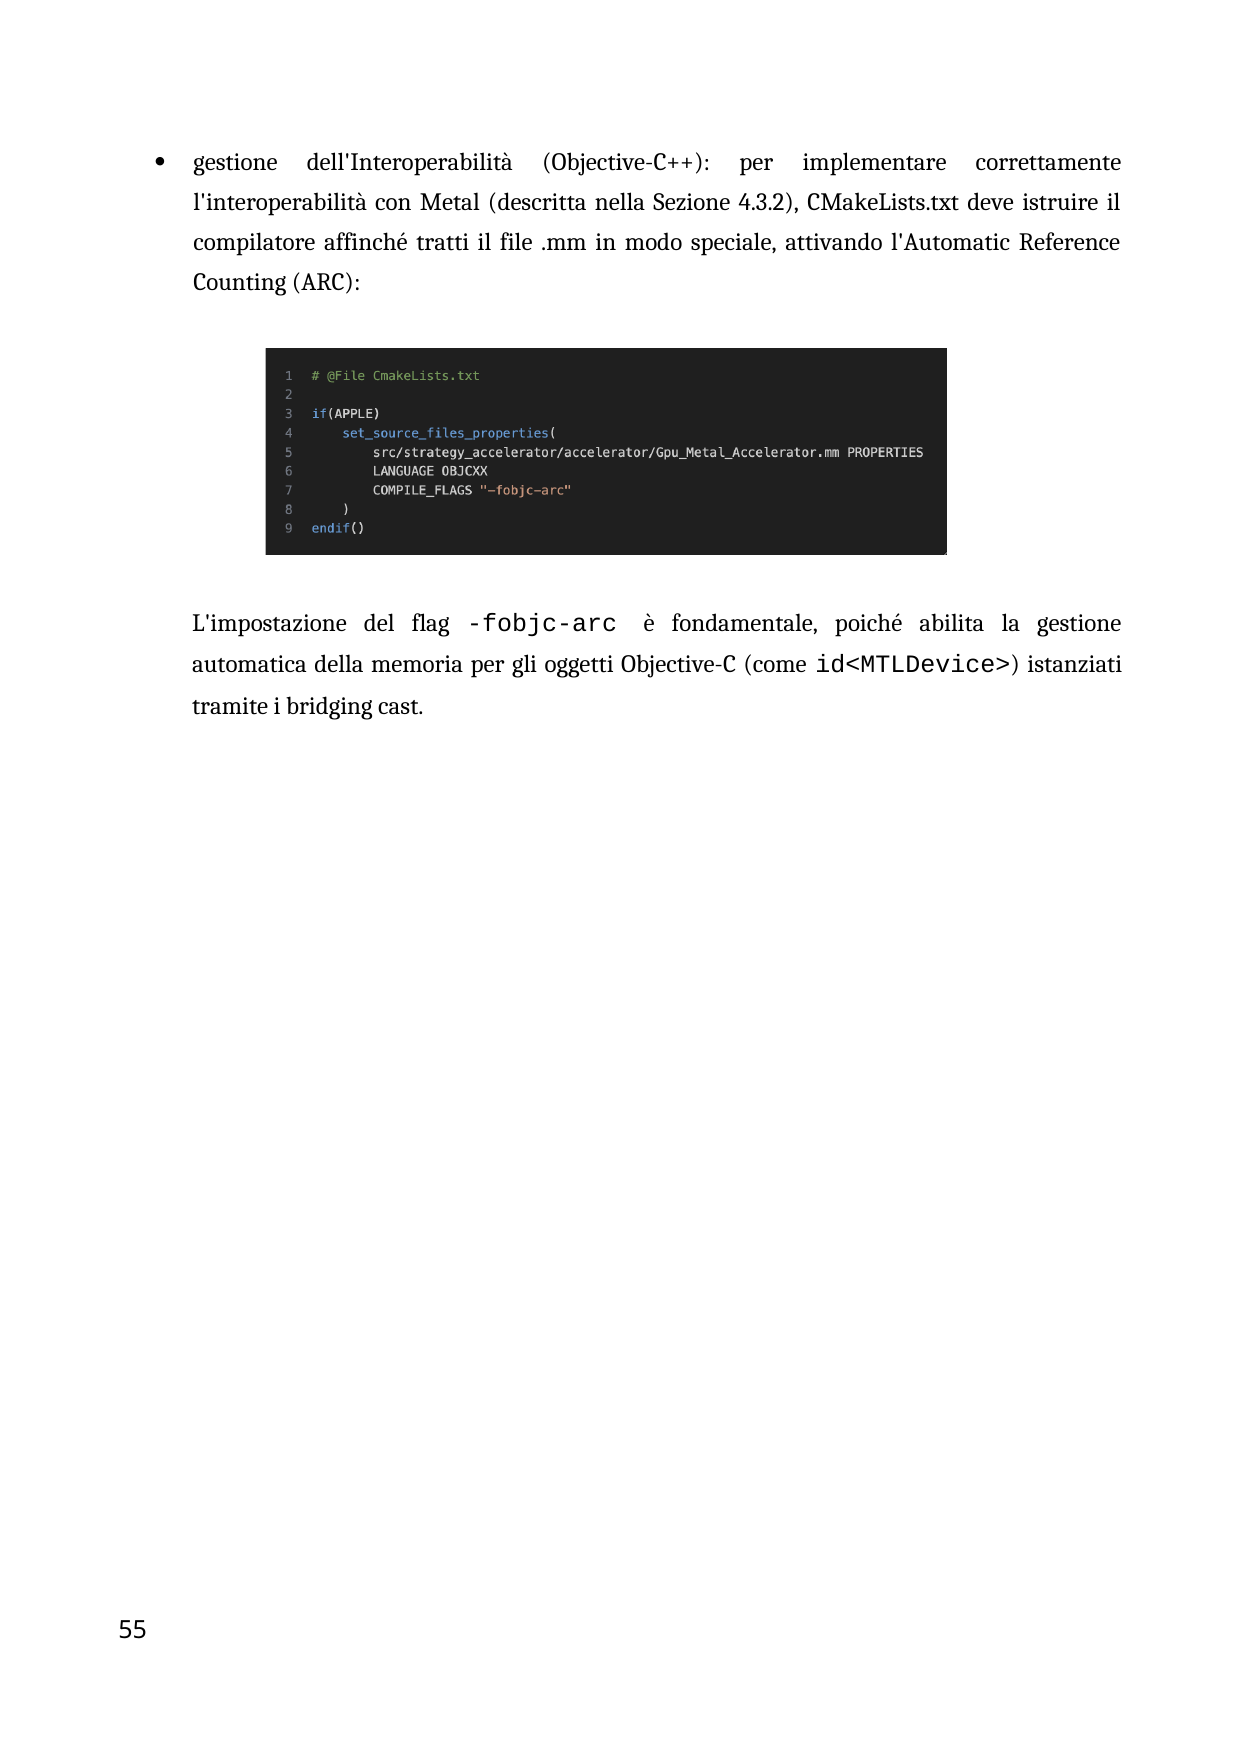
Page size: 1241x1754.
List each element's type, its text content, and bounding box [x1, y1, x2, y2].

text L'impostazione del flag -fobjc-arc è fondamentale, poiché abilita la gestione automatica della memoria per gli oggetti Objective-C (come id<MTLDevice>) istanziati tramite i bridging cast. [192, 609, 1122, 720]
list gestione dell'Interoperabilità (Objective-C++): per implementare correttamente l'interoperabilità con Metal (descritta nella Sezione 4.3.2), CMakeLists.txt deve istruire il compilatore affinché tratti il file .mm in modo speciale, attivando l'Automatic Reference Counting (ARC): [156, 148, 1122, 297]
picture [265, 348, 947, 555]
